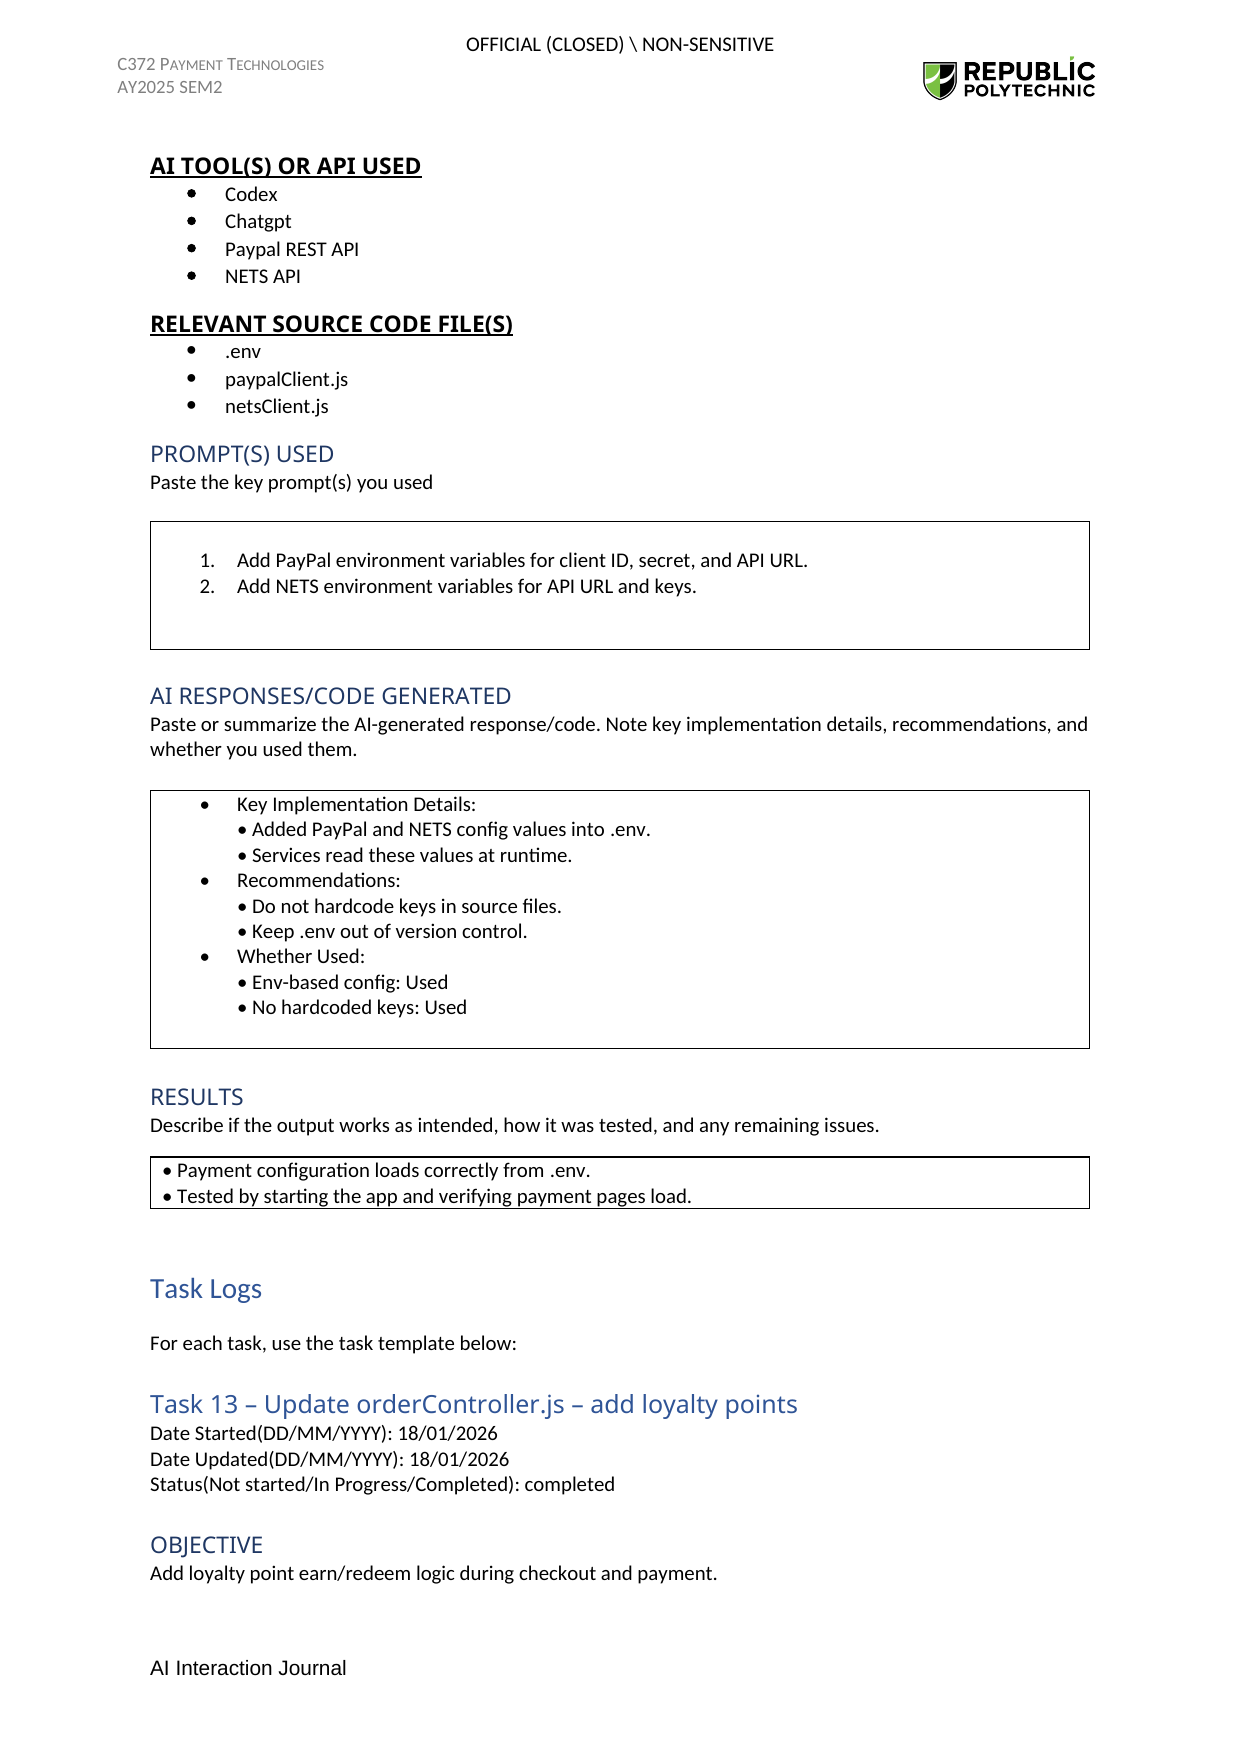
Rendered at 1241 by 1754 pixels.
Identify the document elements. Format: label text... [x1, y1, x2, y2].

text Status(Not started/In Progress/Completed): completed [150, 1471, 1090, 1497]
picture [918, 53, 1099, 102]
list Chatgpt [187, 209, 1090, 234]
subtitle Task Logs [150, 1270, 1090, 1306]
table_header Key Implementation Details: • Added PayPal and NETS config values into .env. • Services read these values at runtime. Recommendations: • Do not hardcode keys in source files. • Keep .env out of version control. Whether Used: • Env-based config: Used • No hardcoded keys: Used [151, 791, 1089, 1048]
list Codex [187, 181, 1090, 207]
list netsClient.js [187, 393, 1090, 419]
subtitle PROMPT(S) USED [150, 438, 1090, 469]
table_header Add PayPal environment variables for client ID, secret, and API URL. Add NETS environment variables for API URL and keys. [151, 522, 1089, 649]
text Date Started(DD/MM/YYYY): 18/01/2026 [150, 1421, 1090, 1446]
subtitle Task 13 – Update orderController.js – add loyalty points [150, 1387, 1090, 1421]
text Paste or summarize the AI-generated response/code. Note key implementation details, recommendations, and whether you used them. [150, 711, 1090, 762]
text Describe if the output works as intended, how it was tested, and any remaining issues. [150, 1112, 1090, 1138]
text For each task, use the task template below: [150, 1331, 1090, 1356]
subtitle AI RESPONSES/CODE GENERATED [150, 680, 1090, 711]
text Add loyalty point earn/redeem logic during checkout and payment. [150, 1560, 1090, 1586]
text RELEVANT SOURCE CODE FILE(S) [150, 307, 1090, 339]
subtitle RESULTS [150, 1081, 1090, 1112]
list Paypal REST API [187, 236, 1090, 261]
table_header • Payment configuration loads correctly from .env. • Tested by starting the app and verifying payment pages load. [151, 1158, 1089, 1208]
text Paste the key prompt(s) you used [150, 469, 1090, 494]
text AI TOOL(S) OR API USED [150, 150, 1090, 181]
text Date Updated(DD/MM/YYYY): 18/01/2026 [150, 1446, 1090, 1471]
list NETS API [187, 263, 1090, 289]
list paypalClient.js [187, 366, 1090, 392]
list .env [187, 339, 1090, 364]
subtitle OBJECTIVE [150, 1529, 1090, 1560]
